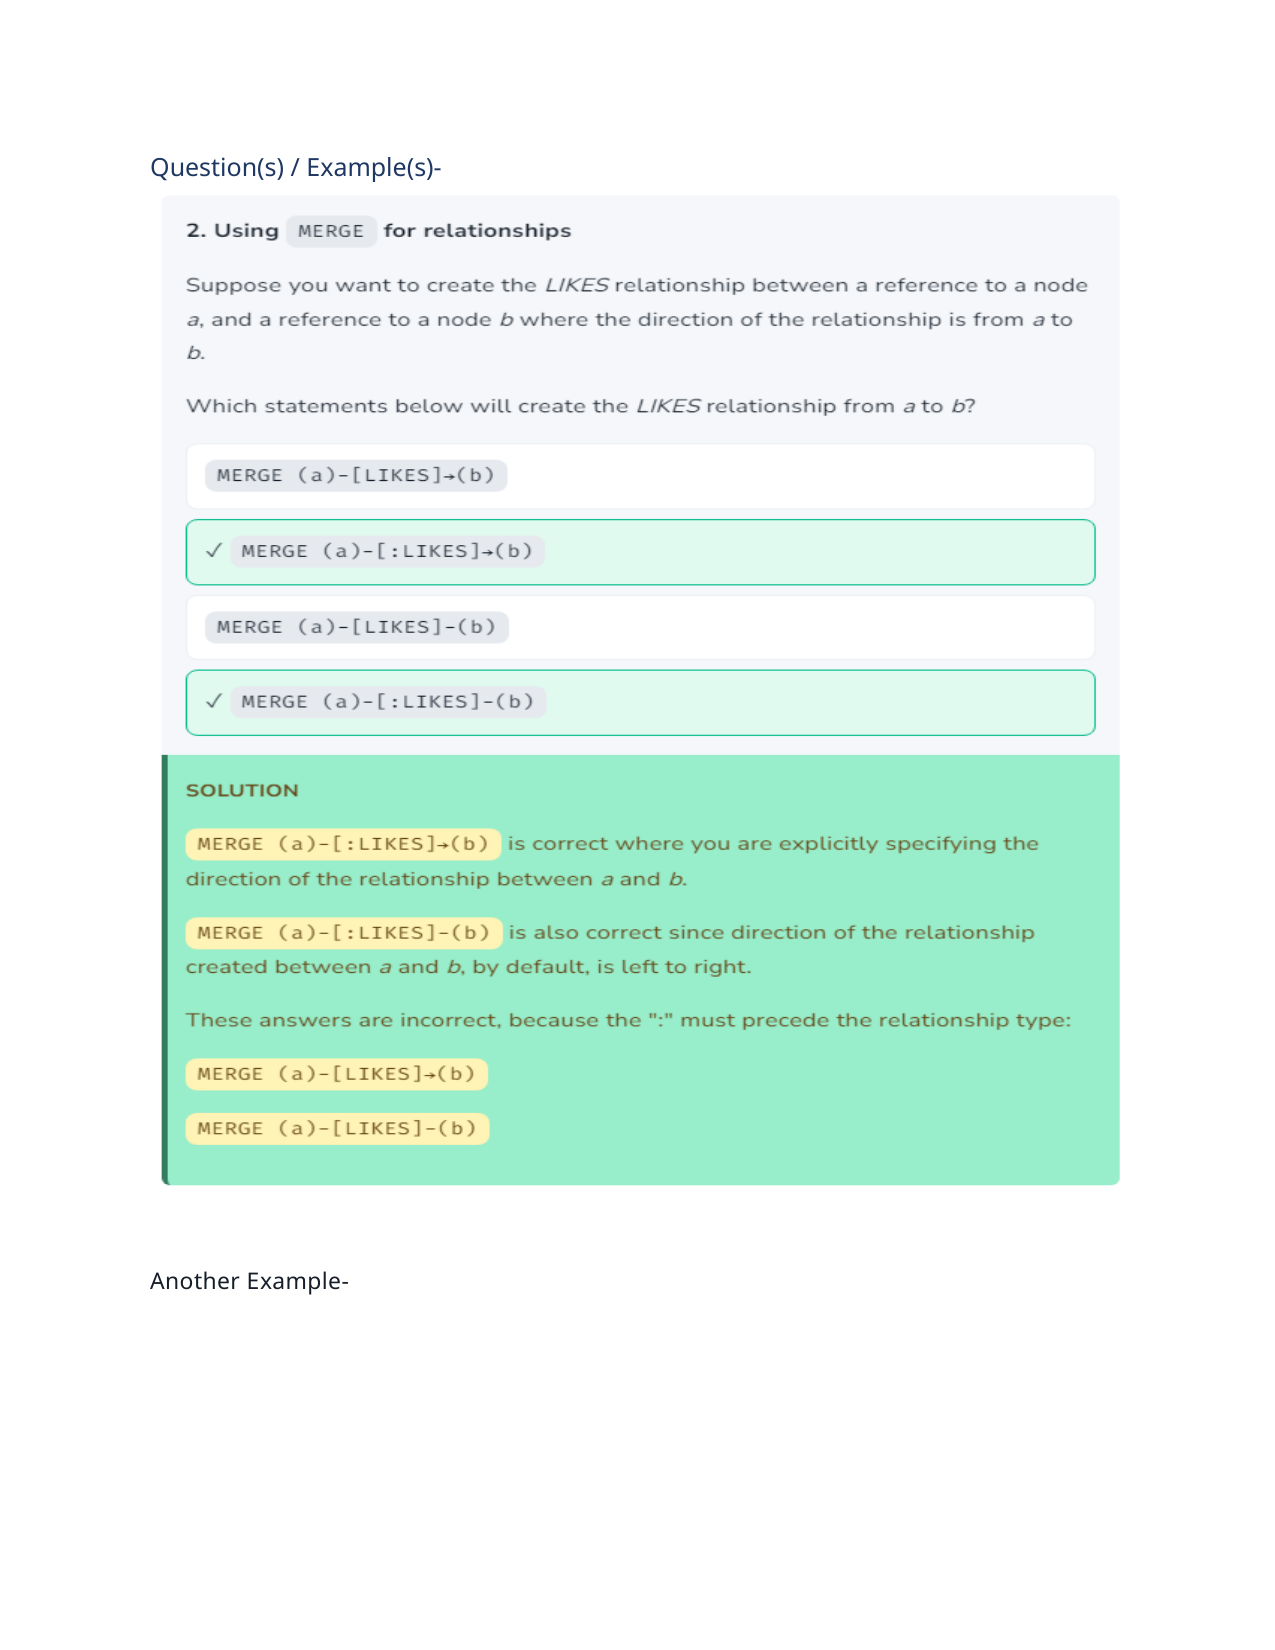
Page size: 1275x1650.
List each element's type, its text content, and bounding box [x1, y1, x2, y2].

text Another Example- [150, 1265, 1125, 1296]
subtitle Question(s) / Example(s)- [150, 150, 1125, 184]
picture [150, 186, 1125, 1196]
